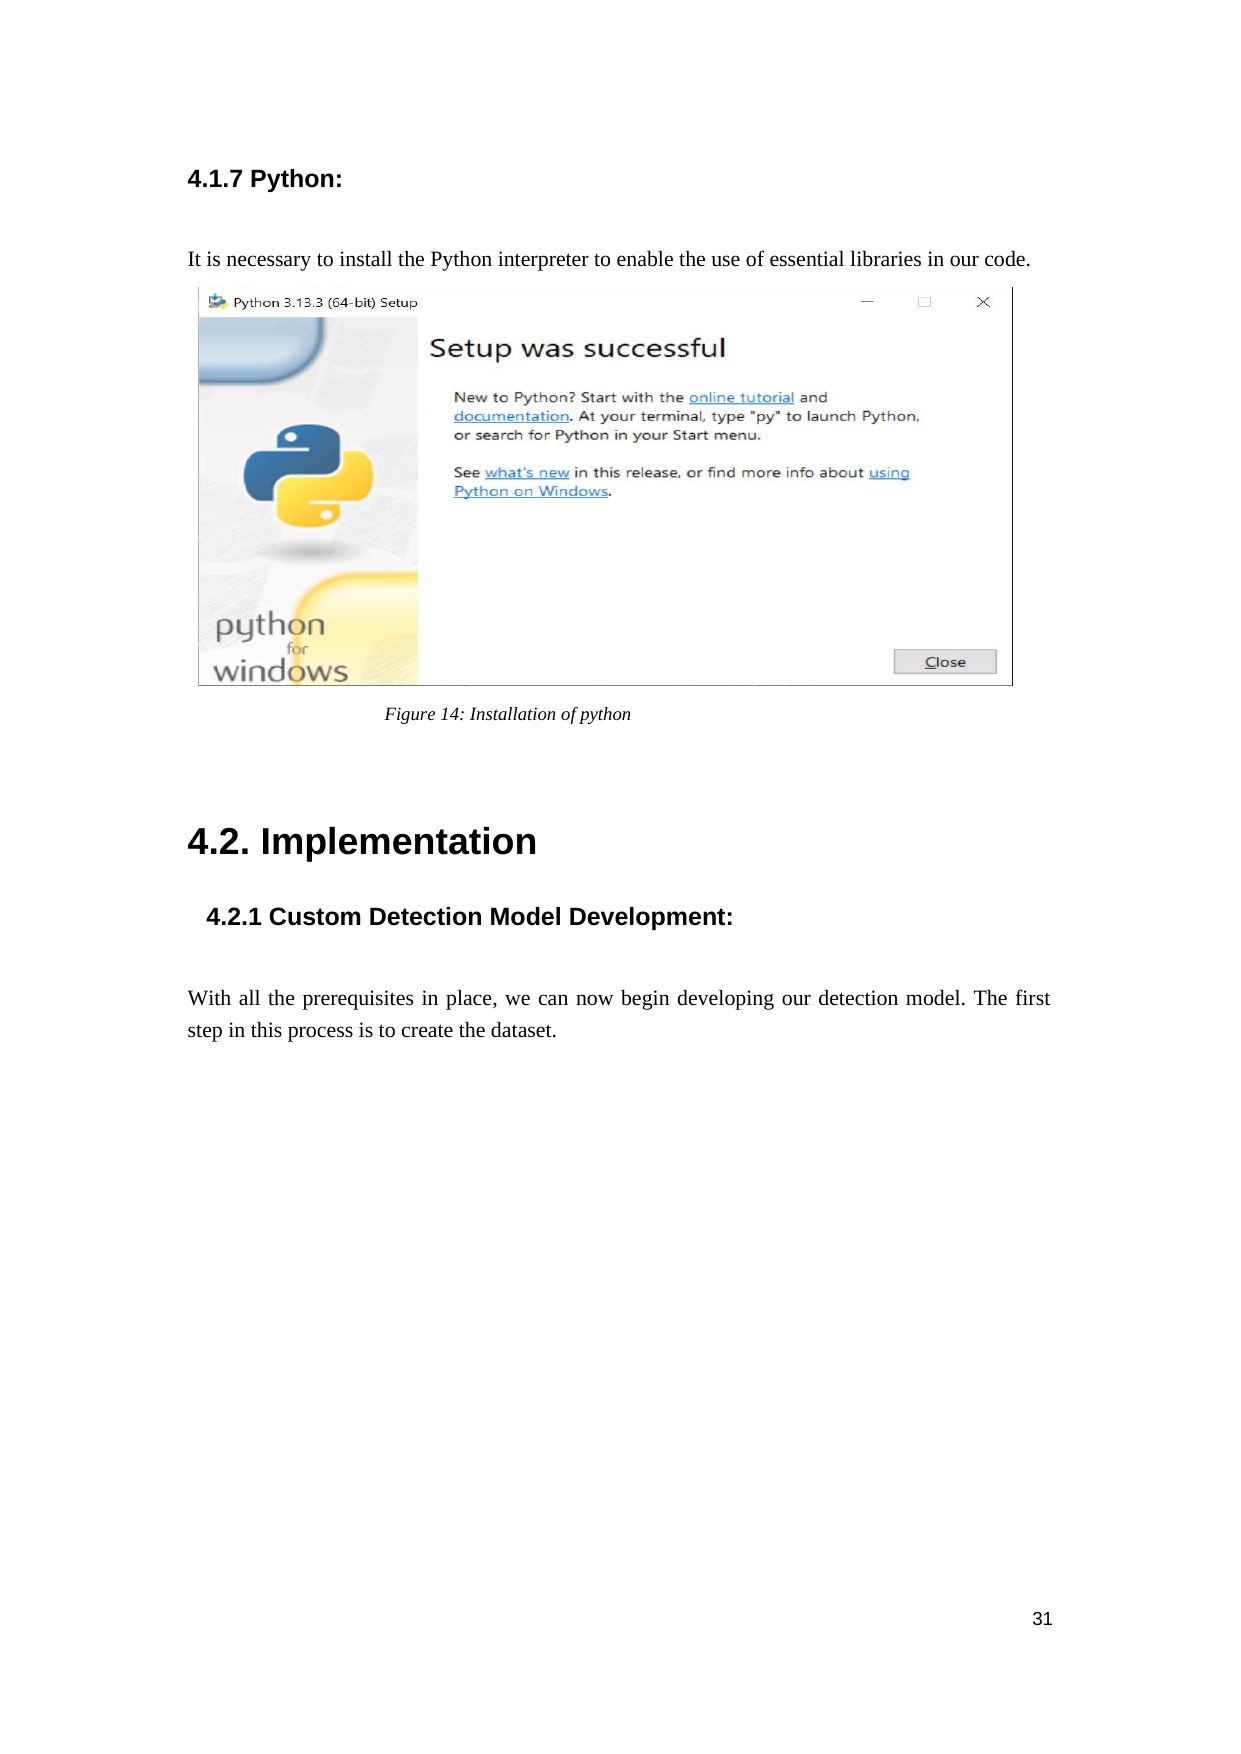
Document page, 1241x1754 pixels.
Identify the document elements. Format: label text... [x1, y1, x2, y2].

subtitle 4.1.7 Python: [187, 162, 1053, 194]
text It is necessary to install the Python interpreter to enable the use of essential libraries in our code. [187, 242, 1053, 275]
subtitle 4.2. Implementation [187, 808, 1053, 873]
text Figure 14: Installation of python [187, 697, 1053, 730]
picture [198, 287, 1013, 686]
text With all the prerequisites in place, we can now begin developing our detection model. The first step in this process is to create the dataset. [187, 981, 1053, 1046]
subtitle 4.2.1 Custom Detection Model Development: [206, 900, 1053, 933]
